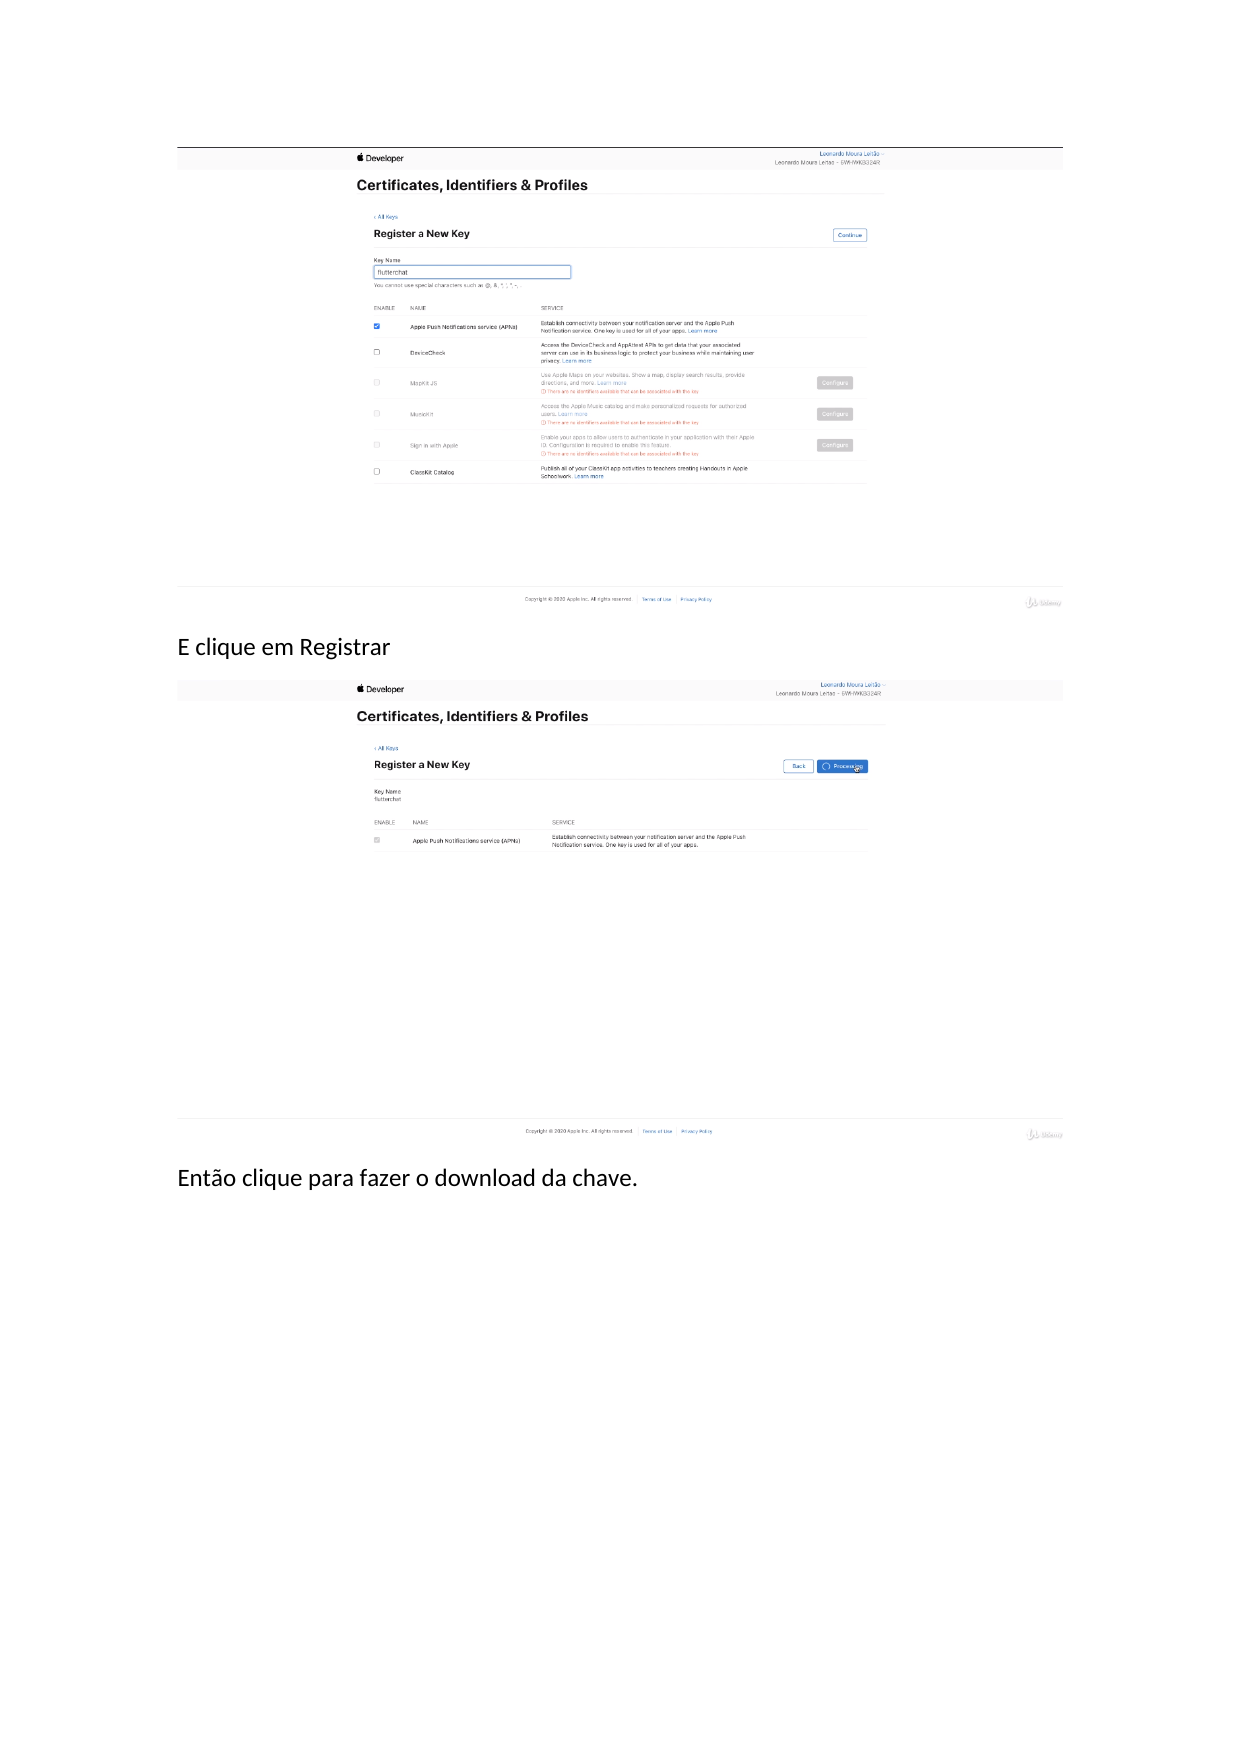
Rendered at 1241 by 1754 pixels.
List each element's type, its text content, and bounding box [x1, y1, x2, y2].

picture [177, 147, 1063, 612]
text E clique em Registrar [177, 631, 1063, 661]
text Então clique para fazer o download da chave. [177, 1162, 1063, 1193]
picture [177, 680, 1063, 1144]
